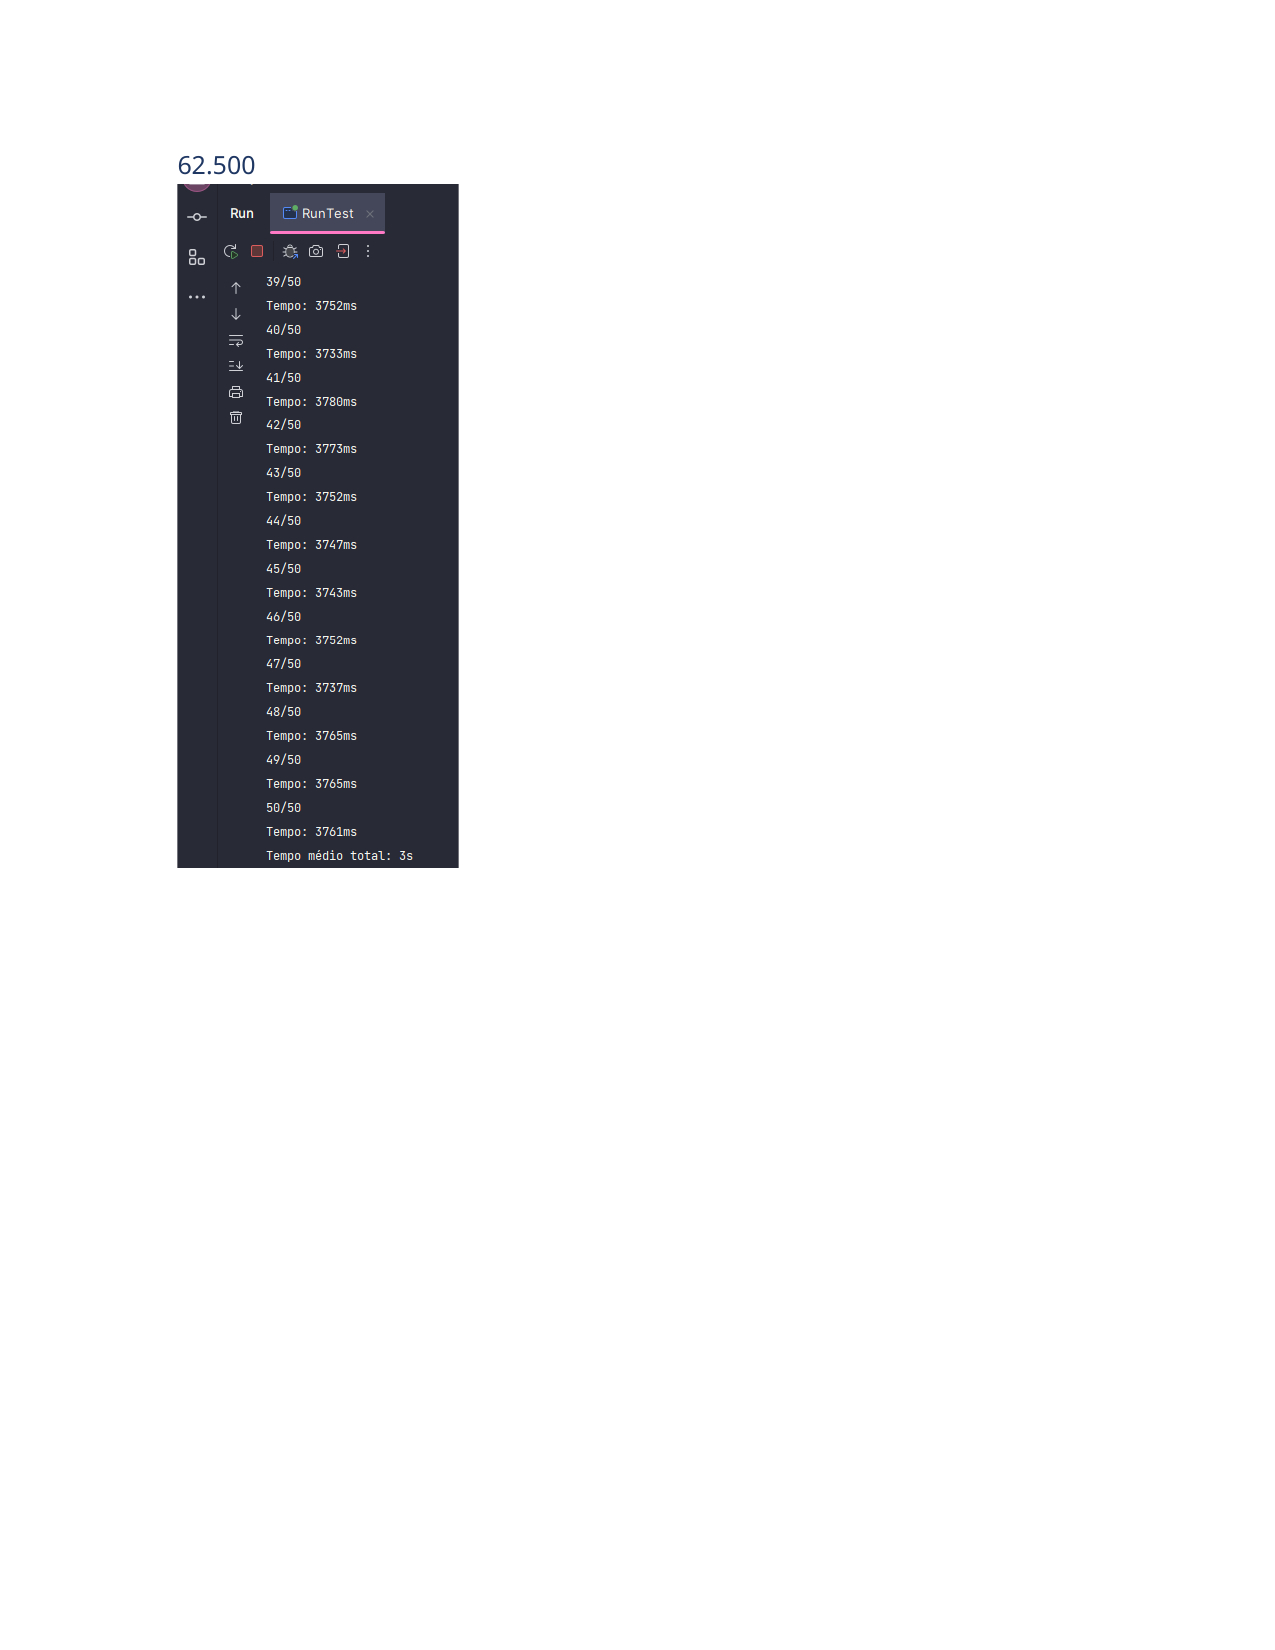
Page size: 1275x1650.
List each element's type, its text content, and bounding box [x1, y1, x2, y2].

subtitle 62.500 [177, 148, 1098, 182]
picture [177, 184, 459, 868]
